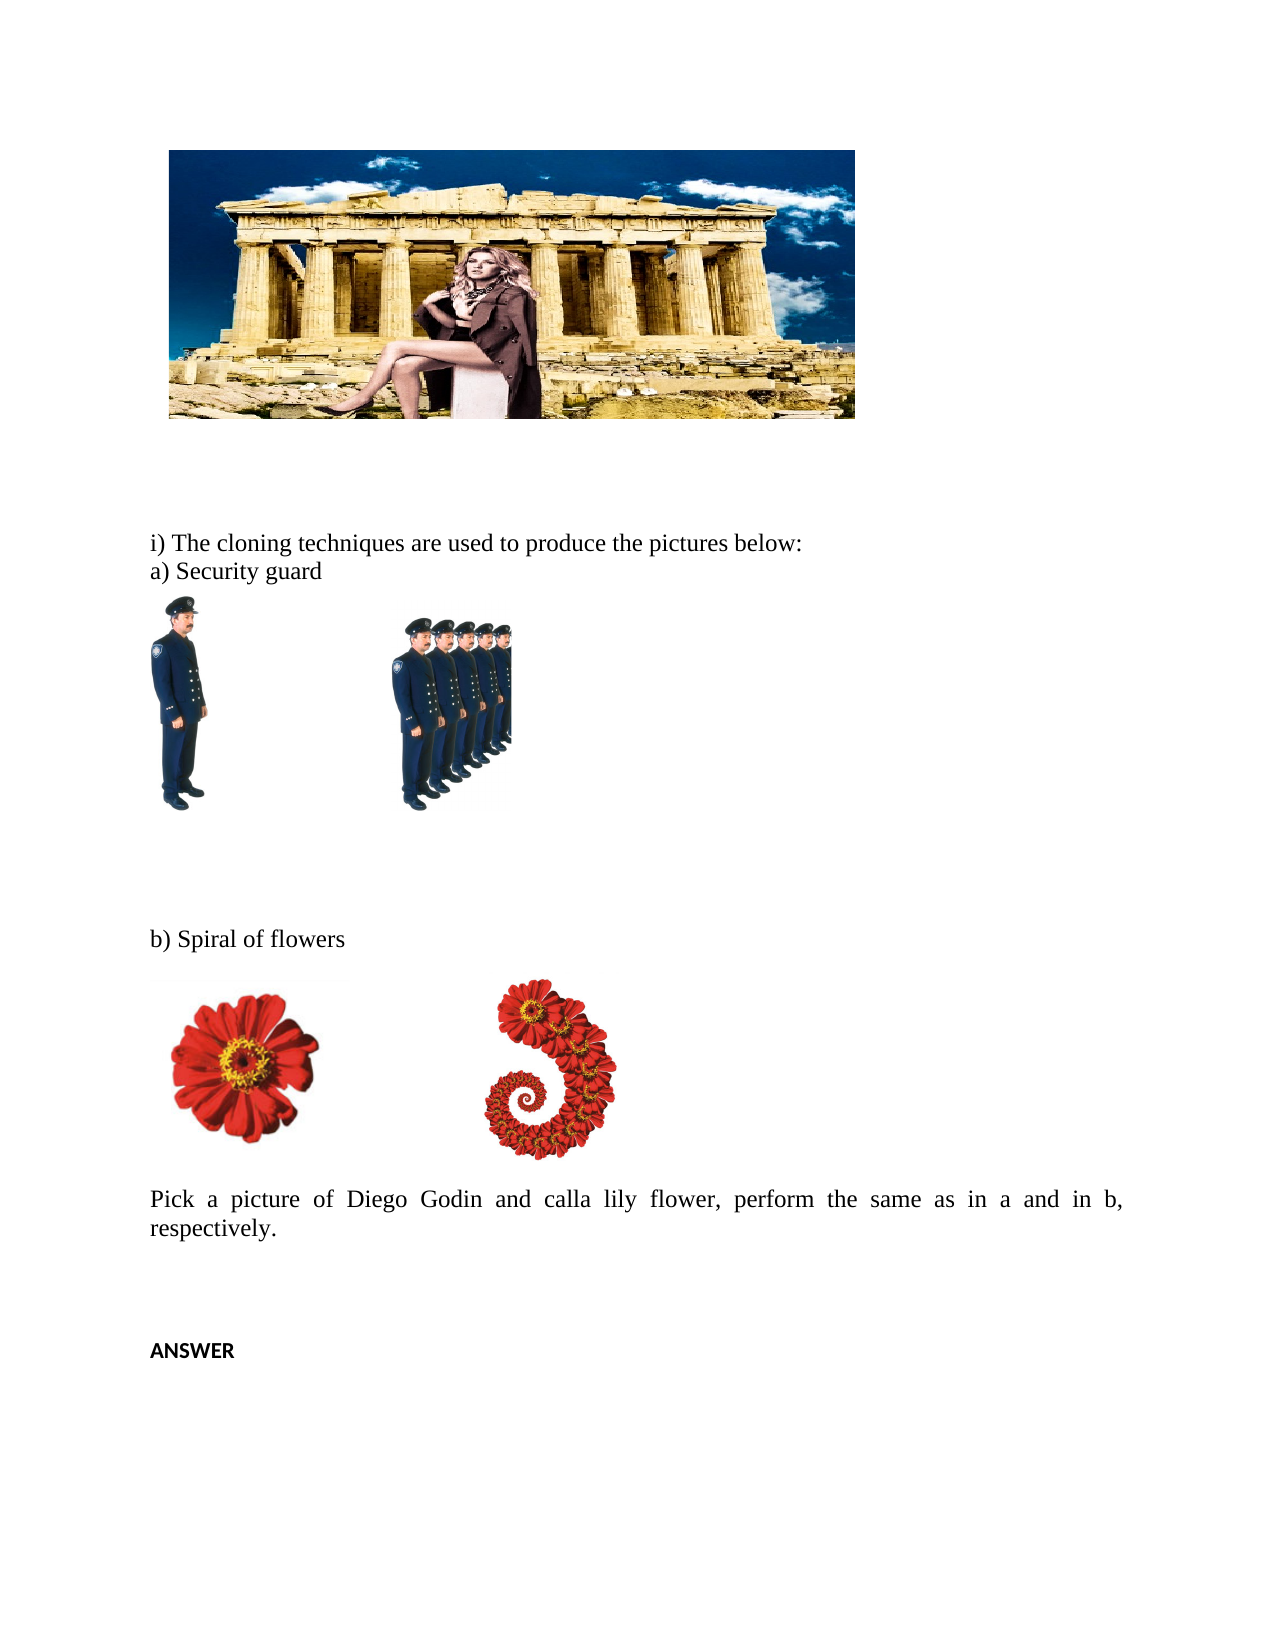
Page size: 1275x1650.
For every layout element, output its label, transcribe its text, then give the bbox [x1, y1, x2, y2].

picture [168, 150, 855, 419]
text a) Security guard [150, 556, 1125, 585]
text Pick a picture of Diego Godin and calla lily flower, perform the same as in a and in b, respectively. [150, 1184, 1125, 1242]
text i) The cloning techniques are used to produce the pictures below: [150, 528, 1125, 556]
text ANSWER [150, 1336, 1125, 1364]
text b) Spiral of flowers [150, 924, 1125, 953]
